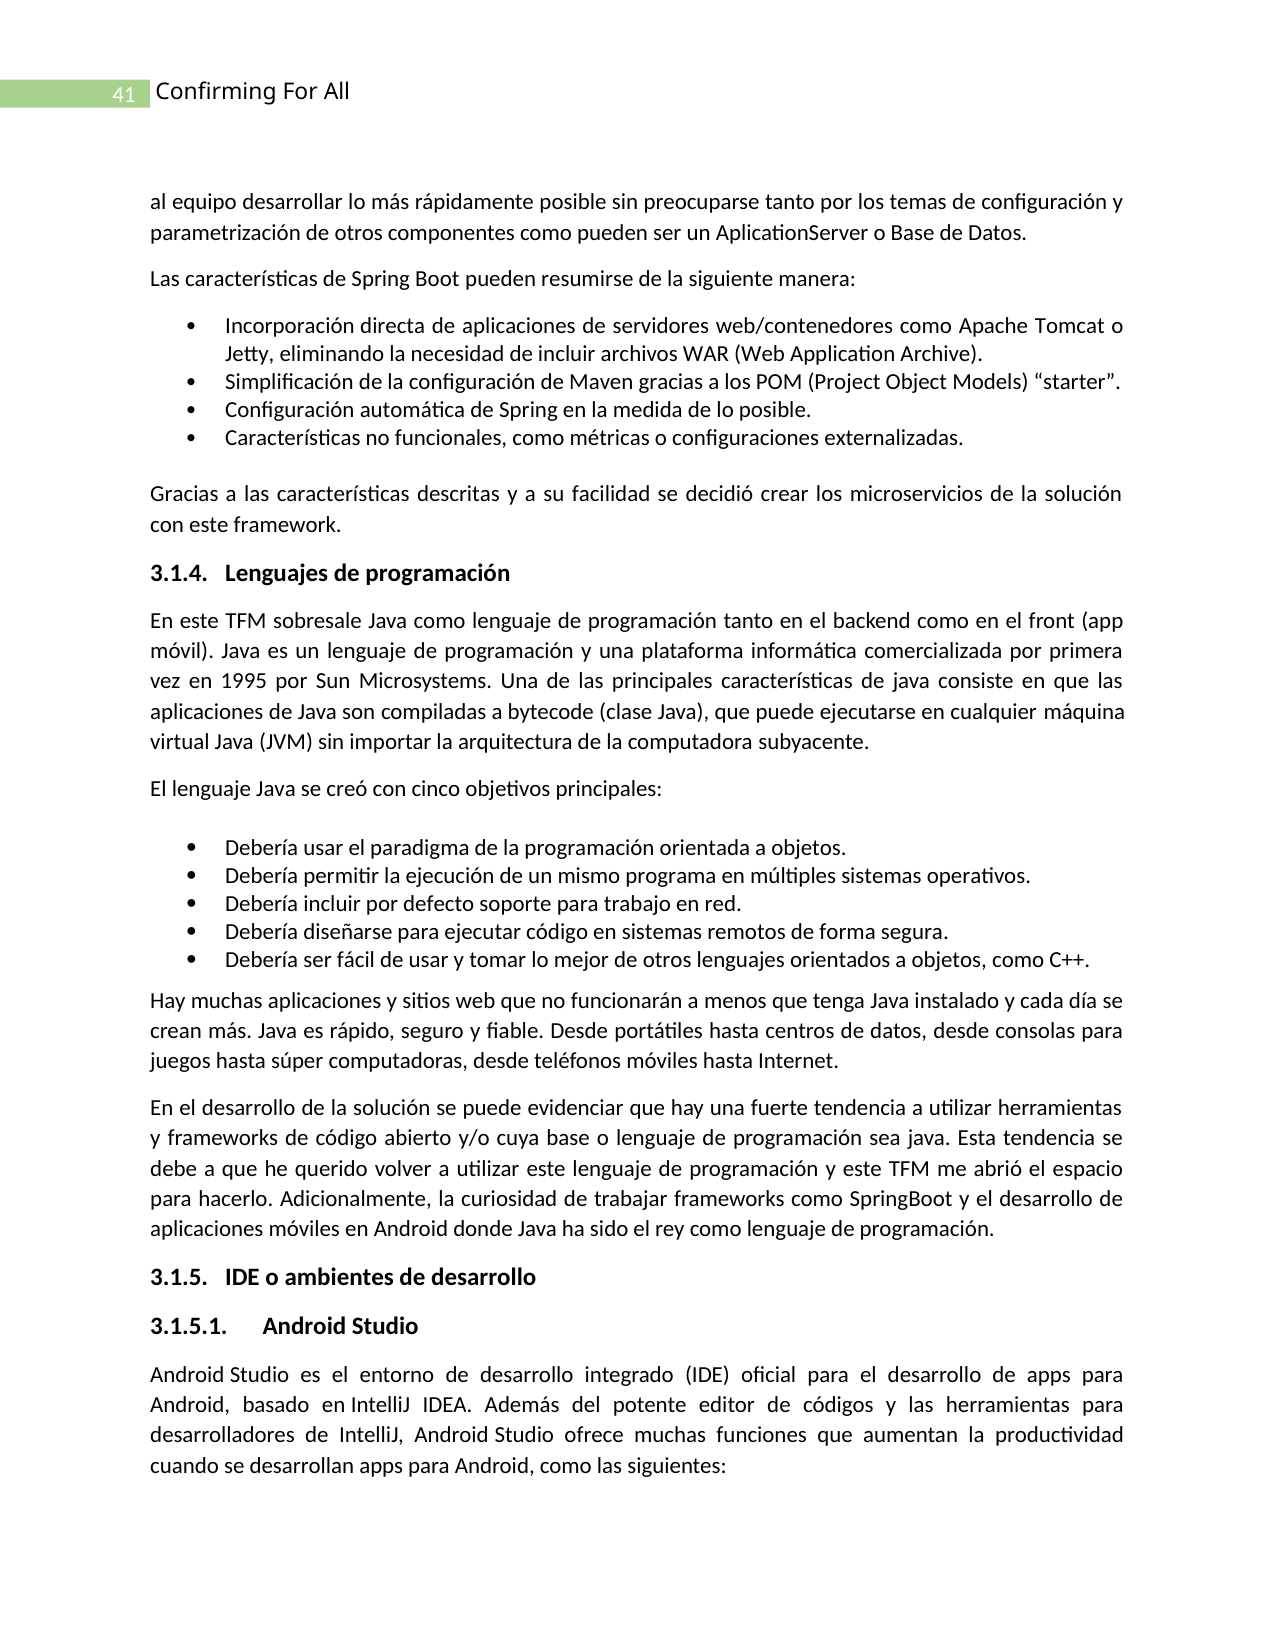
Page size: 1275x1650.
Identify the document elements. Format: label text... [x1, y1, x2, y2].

subtitle Spring Boot proporciona la estructura básica de configuración para un proyecto en java e incluye las pautas para usar el marco y todas las bibliotecas de terceros relevantes para la aplicación, lo que permite al equipo desarrollar lo más rápidamente posible sin preocuparse tanto por los temas de configuración y parametrización de otros componentes como pueden ser un AplicationServer o Base de Datos. [150, 216, 1125, 246]
subtitle En este TFM sobresale Java como lenguaje de programación tanto en el backend como en el front (app móvil). Java es un lenguaje de programación y una plataforma informática comercializada por primera vez en 1995 por Sun Microsystems. Una de las principales características de java consiste en que las aplicaciones de Java son compiladas a bytecode (clase Java), que puede ejecutarse en cualquier máquina virtual Java (JVM) sin importar la arquitectura de la computadora subyacente. [150, 695, 1125, 755]
text IDE o ambientes de desarrollo [150, 1261, 1125, 1291]
subtitle En el desarrollo de la solución se puede evidenciar que hay una fuerte tendencia a utilizar herramientas y frameworks de código abierto y/o cuya base o lenguaje de programación sea java. Esta tendencia se debe a que he querido volver a utilizar este lenguaje de programación y este TFM me abrió el espacio para hacerlo. Adicionalmente, la curiosidad de trabajar frameworks como SpringBoot y el desarrollo de aplicaciones móviles en Android donde Java ha sido el rey como lenguaje de programación. [150, 1093, 1125, 1242]
text Gracias a las características descritas y a su facilidad se decidió crear los microservicios de la solución con este framework. [150, 479, 1125, 538]
list Debería permitir la ejecución de un mismo programa en múltiples sistemas operativos. [187, 861, 1125, 889]
list Debería incluir por defecto soporte para trabajo en red. [187, 889, 1125, 917]
list Debería usar el paradigma de la programación orientada a objetos. [187, 833, 1125, 861]
list Características no funcionales, como métricas o configuraciones externalizadas. [187, 423, 1125, 452]
list Debería ser fácil de usar y tomar lo mejor de otros lenguajes orientados a objetos, como C++. [187, 945, 1125, 973]
subtitle Android Studio es el entorno de desarrollo integrado (IDE) oficial para el desarrollo de apps para Android, basado en IntelliJ IDEA. Además del potente editor de códigos y las herramientas para desarrolladores de IntelliJ, Android Studio ofrece muchas funciones que aumentan la productividad cuando se desarrollan apps para Android, como las siguientes: [150, 1448, 1125, 1479]
text Android Studio [150, 1311, 1125, 1341]
text El lenguaje Java se creó con cinco objetivos principales: [150, 774, 1125, 802]
list Simplificación de la configuración de Maven gracias a los POM (Project Object Models) “starter”. [187, 367, 1125, 396]
subtitle Hay muchas aplicaciones y sitios web que no funcionarán a menos que tenga Java instalado y cada día se crean más. Java es rápido, seguro y fiable. Desde portátiles hasta centros de datos, desde consolas para juegos hasta súper computadoras, desde teléfonos móviles hasta Internet. [150, 1044, 1125, 1074]
list Configuración automática de Spring en la medida de lo posible. [187, 396, 1125, 423]
text Las características de Spring Boot pueden resumirse de la siguiente manera: [150, 264, 1125, 293]
text Lenguajes de programación [150, 557, 1125, 587]
list Debería diseñarse para ejecutar código en sistemas remotos de forma segura. [187, 917, 1125, 945]
list Incorporación directa de aplicaciones de servidores web/contenedores como Apache Tomcat o Jetty, eliminando la necesidad de incluir archivos WAR (Web Application Archive). [187, 311, 1125, 367]
